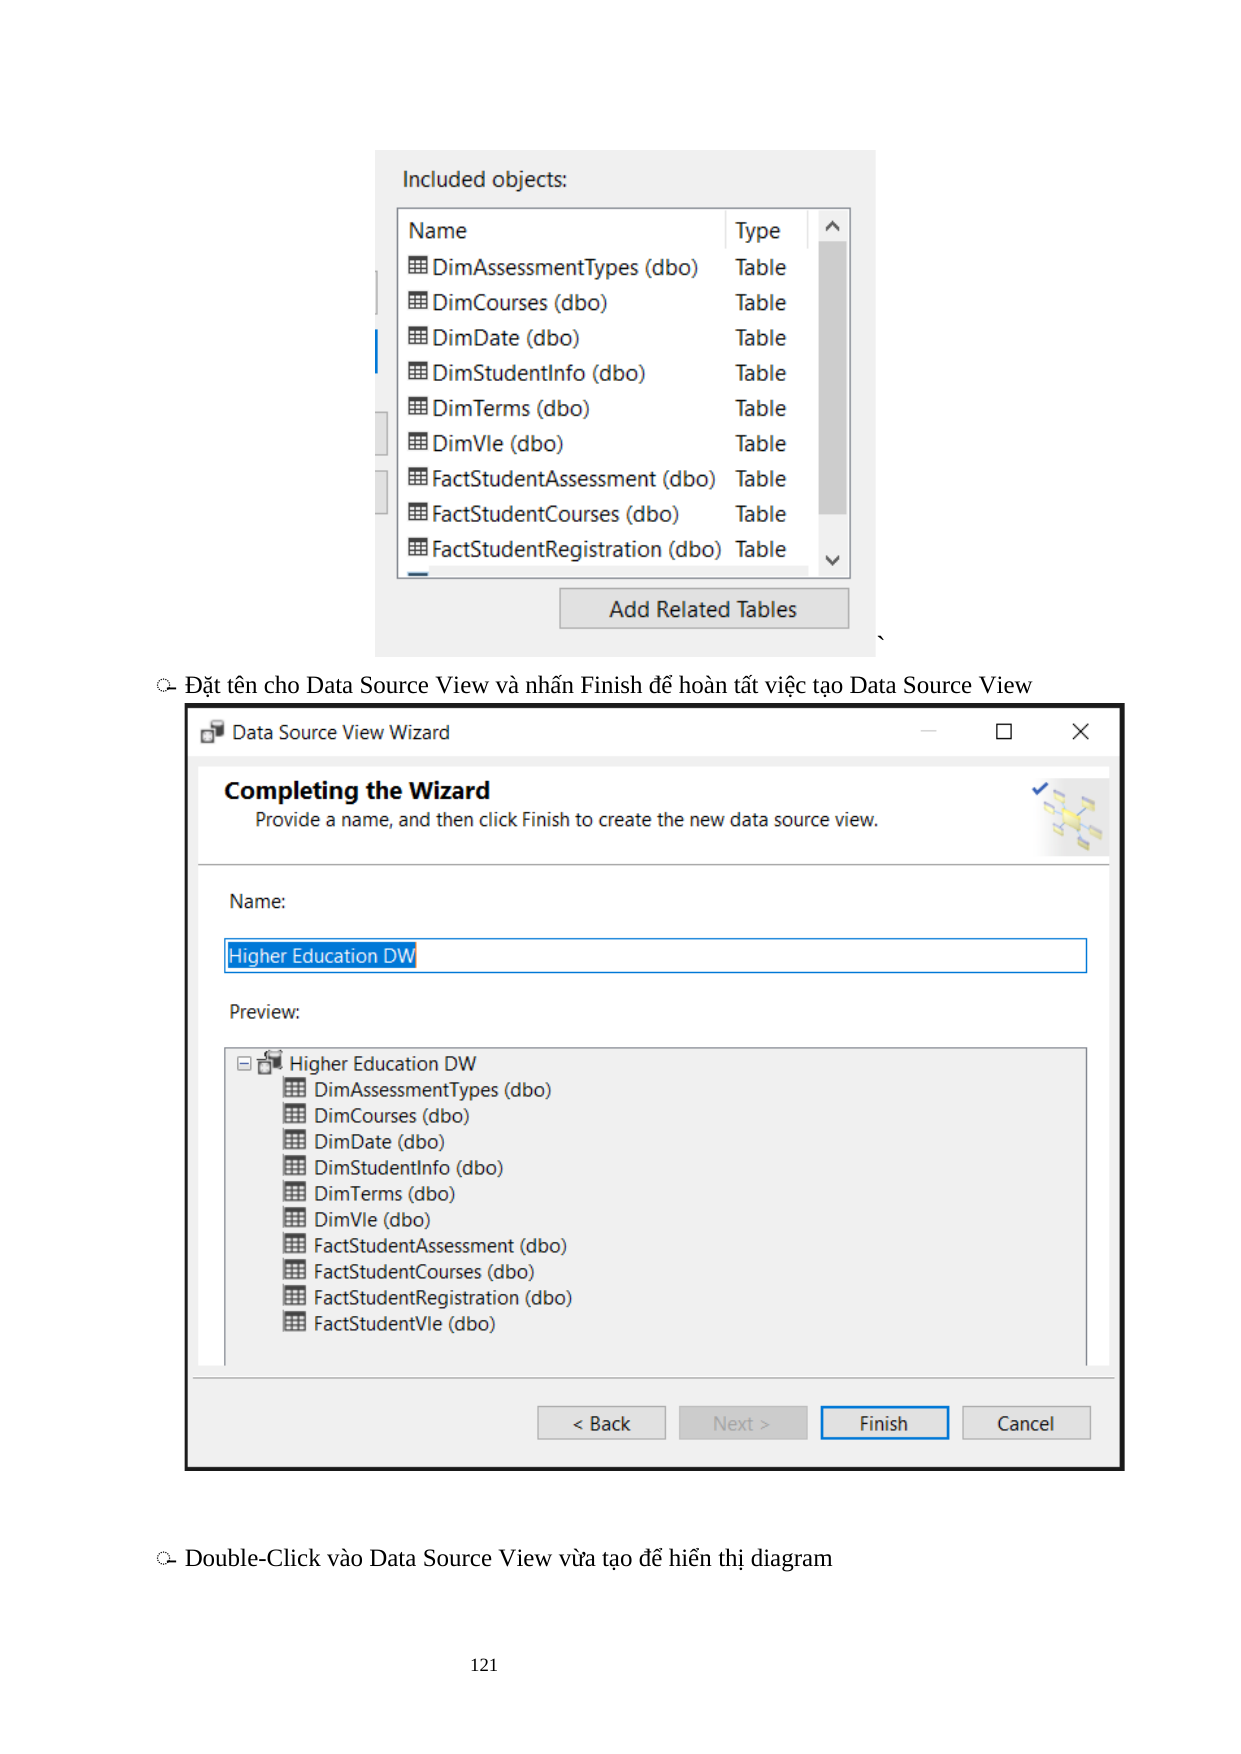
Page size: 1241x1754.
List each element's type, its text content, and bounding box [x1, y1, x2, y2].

list Double-Click vào Data Source View vừa tạo để hiển thị diagram [155, 1541, 1090, 1572]
picture [184, 703, 1125, 1471]
picture [375, 150, 876, 657]
list Đặt tên cho Data Source View và nhấn Finish để hoàn tất việc tạo Data Source View [155, 668, 1090, 699]
